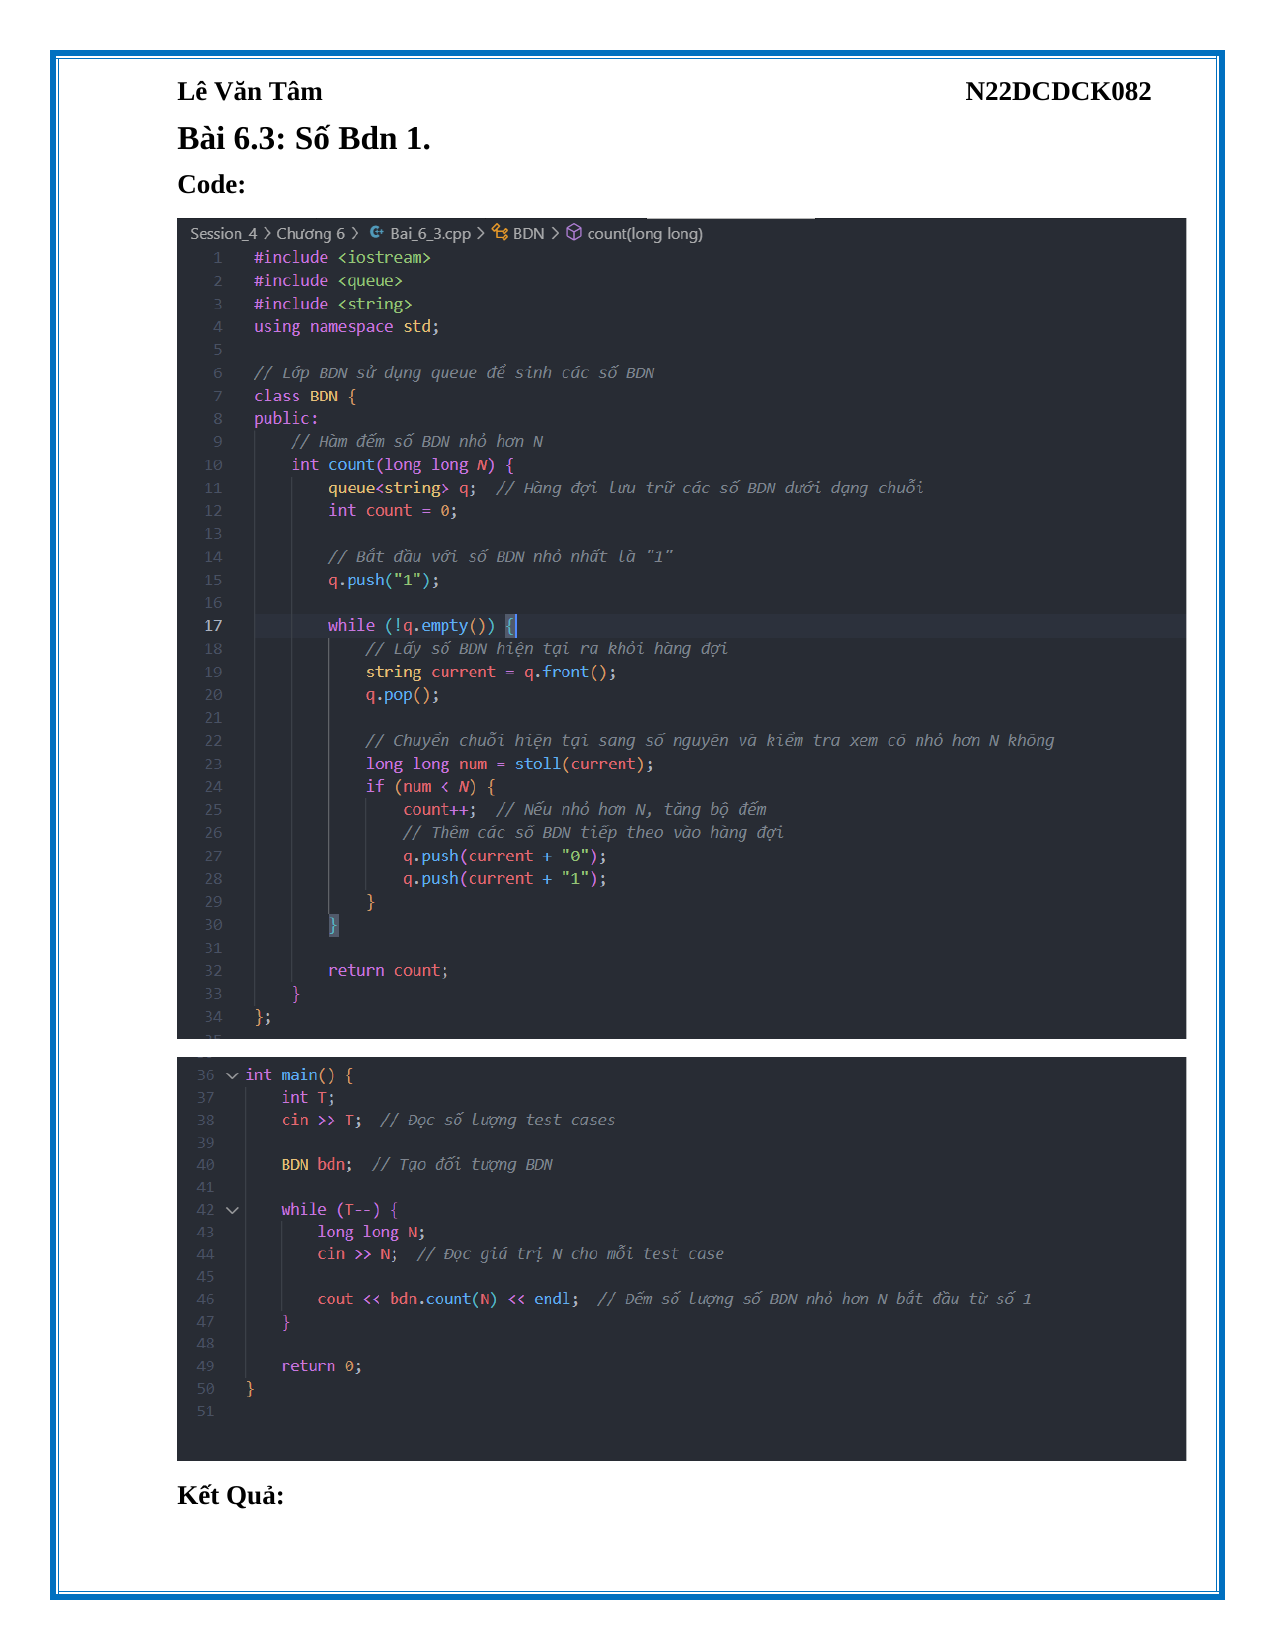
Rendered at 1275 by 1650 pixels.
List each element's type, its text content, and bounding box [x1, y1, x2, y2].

text Kết Quả: [177, 1479, 1186, 1511]
picture [177, 218, 1187, 1039]
subtitle Bài 6.3: Số Bdn 1. [177, 118, 1186, 156]
text Code: [177, 168, 1186, 199]
picture [177, 1057, 1187, 1461]
